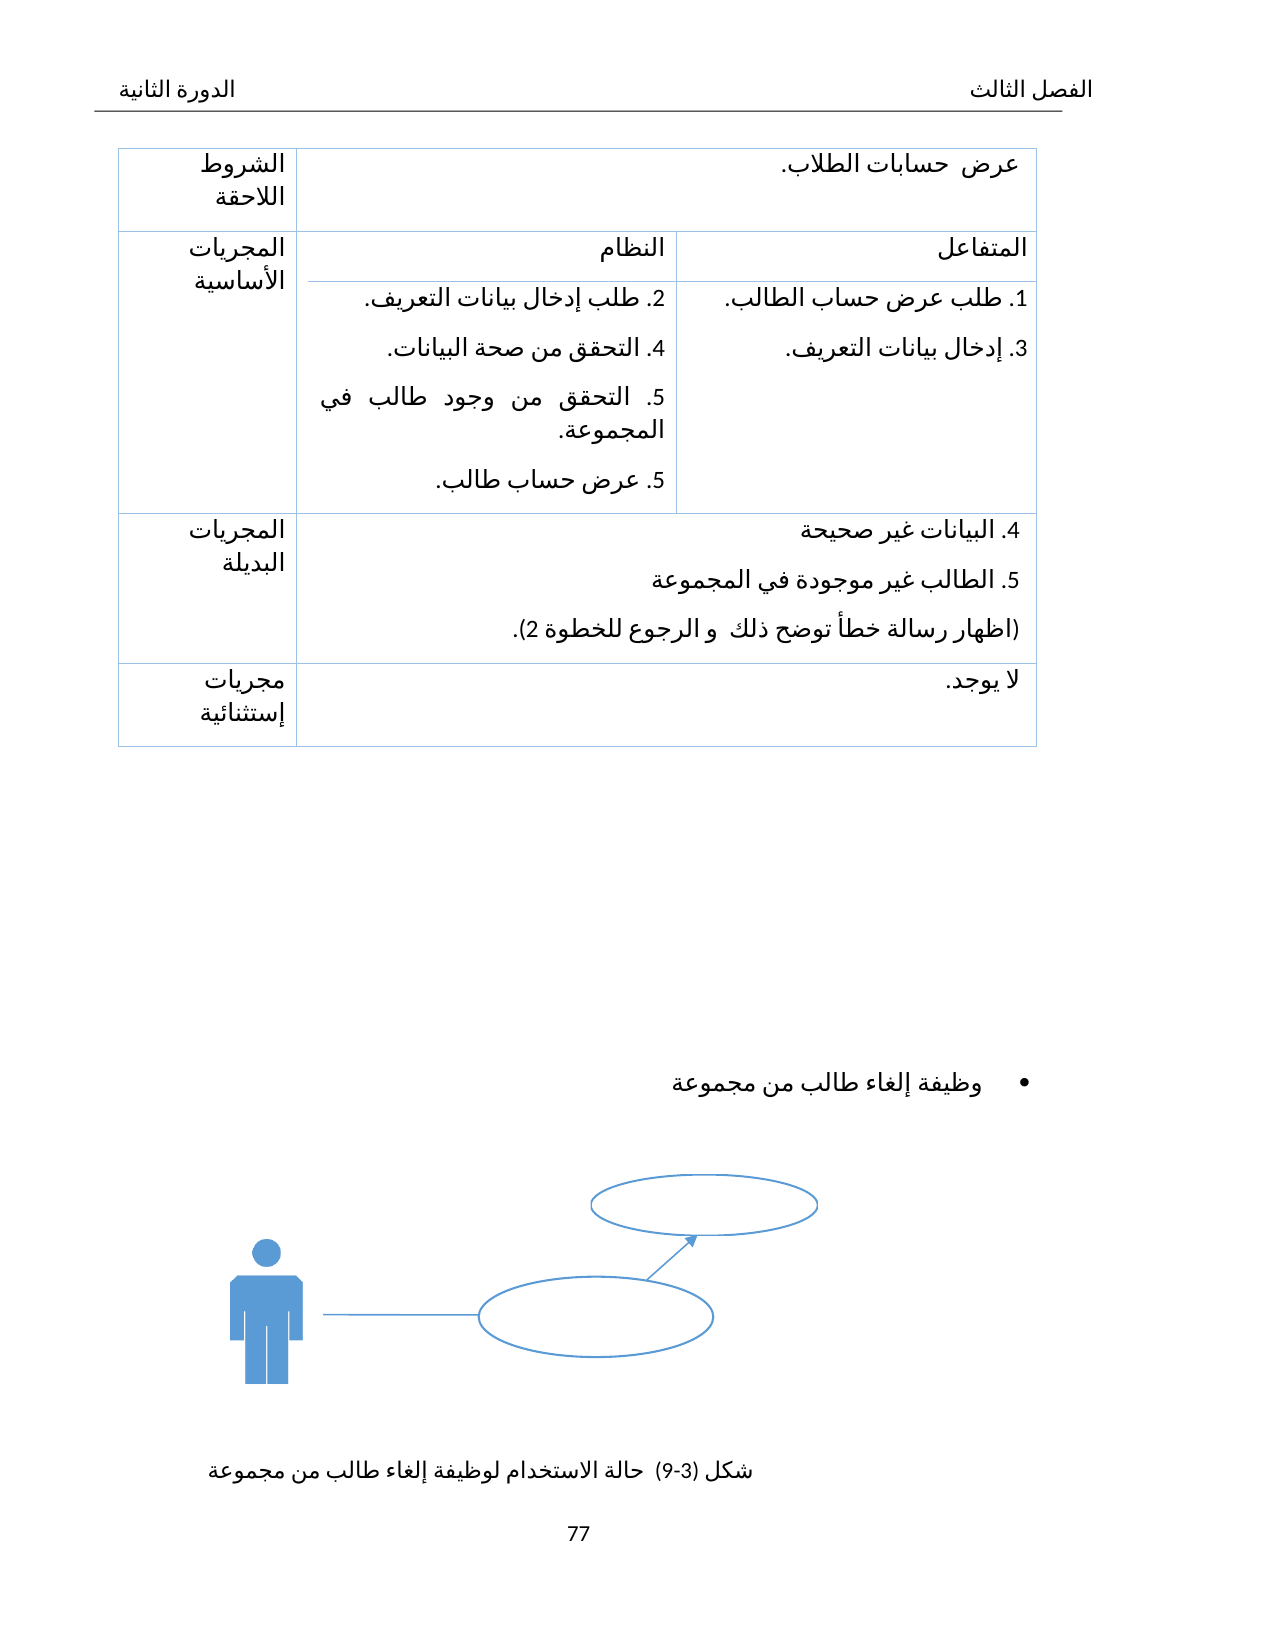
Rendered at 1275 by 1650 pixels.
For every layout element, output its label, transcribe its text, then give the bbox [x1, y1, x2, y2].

table_cell عرض حسابات الطلاب. [297, 149, 1036, 231]
table_cell المجريات الأساسية [119, 232, 296, 513]
table_cell [297, 232, 676, 513]
table_cell [677, 232, 1036, 281]
table_cell [677, 282, 1036, 513]
table_cell المجريات البديلة [119, 514, 296, 663]
text شكل (3-9) حالة الاستخدام لوظيفة إلغاء طالب من مجموعة [118, 1457, 753, 1485]
table_cell 4. البيانات غير صحيحة 5. الطالب غير موجودة في المجموعة (اظهار رسالة خطأ توضح ذلك و الرجوع للخطوة 2). [297, 514, 1036, 663]
table_cell لا يوجد. [297, 664, 1036, 746]
table_cell الشروط اللاحقة [119, 149, 296, 231]
table_cell مجريات إستثنائية [119, 664, 296, 746]
list وظيفة إلغاء طالب من مجموعة [118, 1067, 1020, 1098]
picture [223, 1237, 305, 1386]
